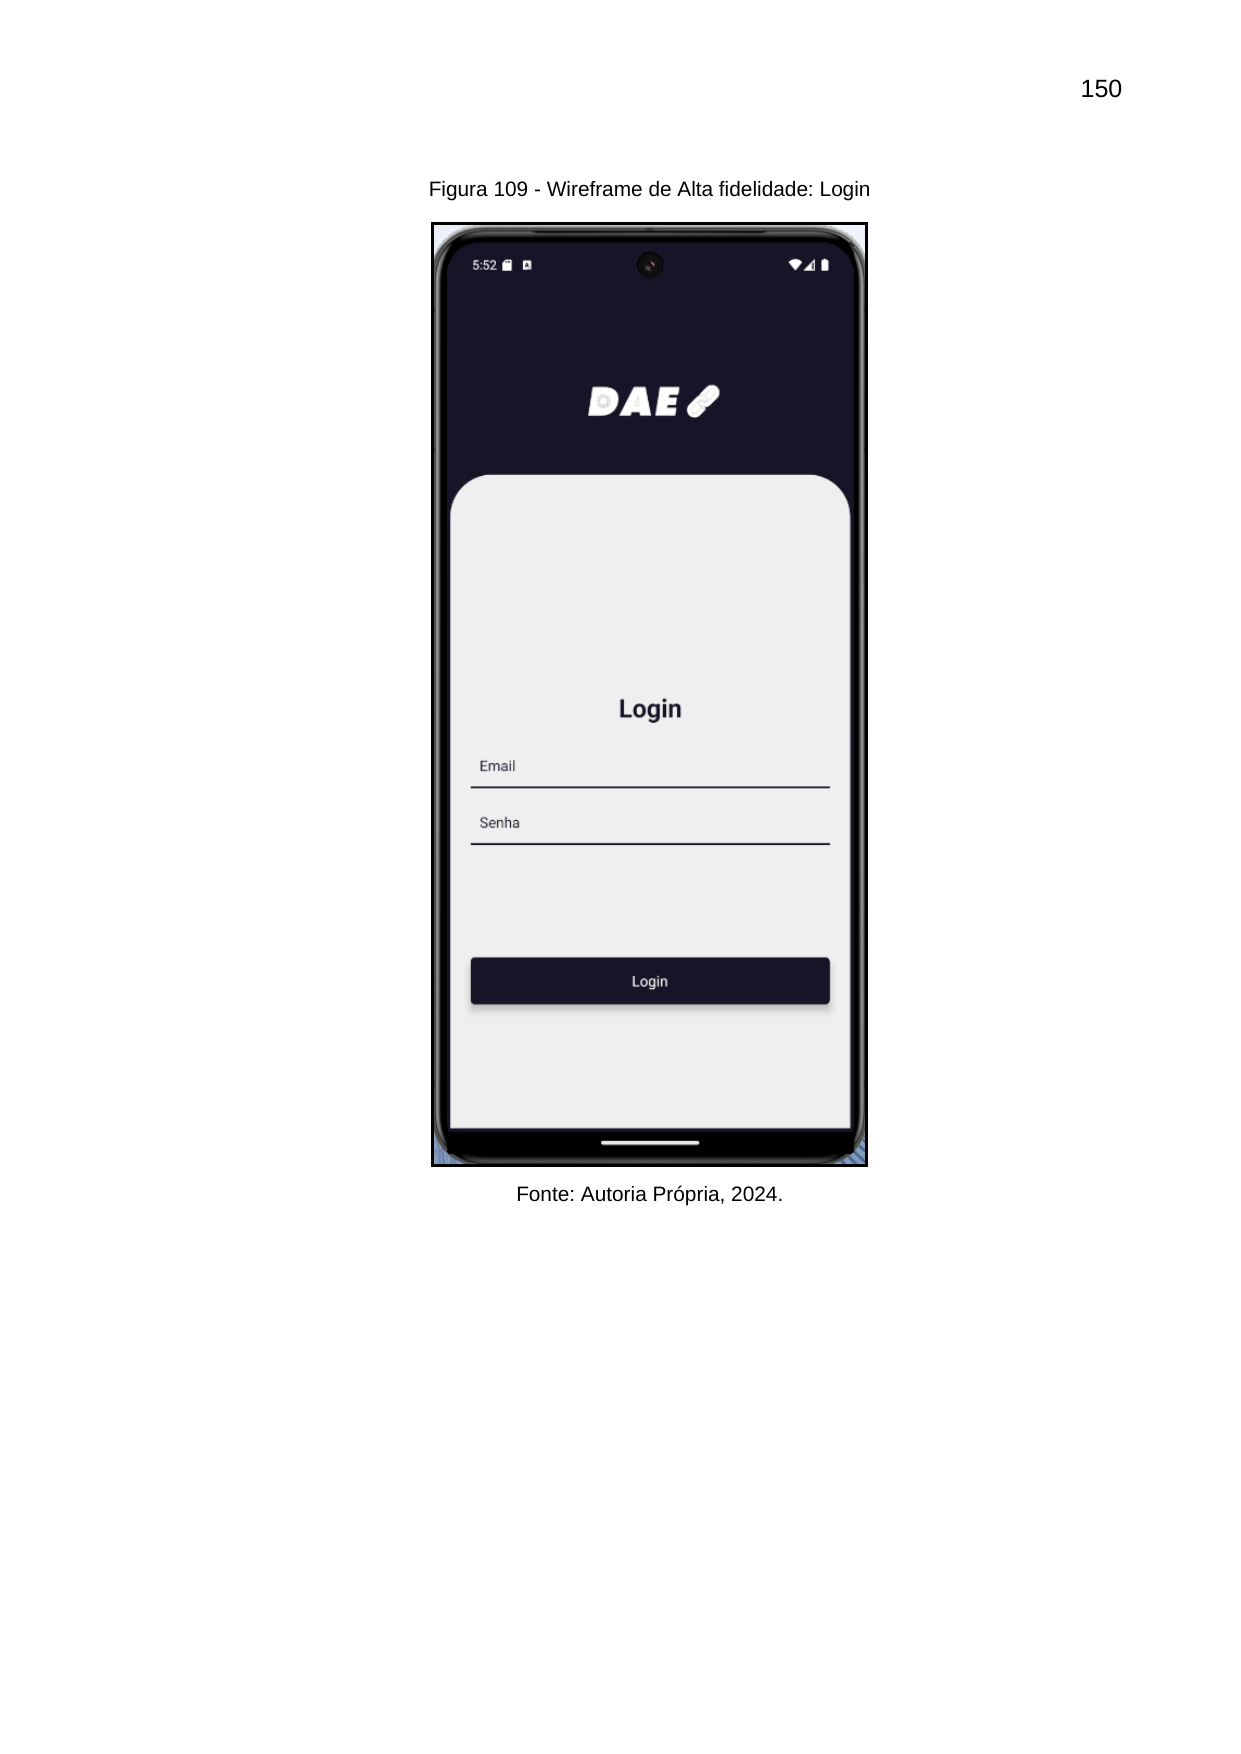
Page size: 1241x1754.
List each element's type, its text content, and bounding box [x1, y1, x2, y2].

text Fonte: Autoria Própria, 2024. [177, 1182, 1122, 1206]
picture [434, 225, 865, 1164]
text Figura 109 - Wireframe de Alta fidelidade: Login [177, 177, 1122, 201]
